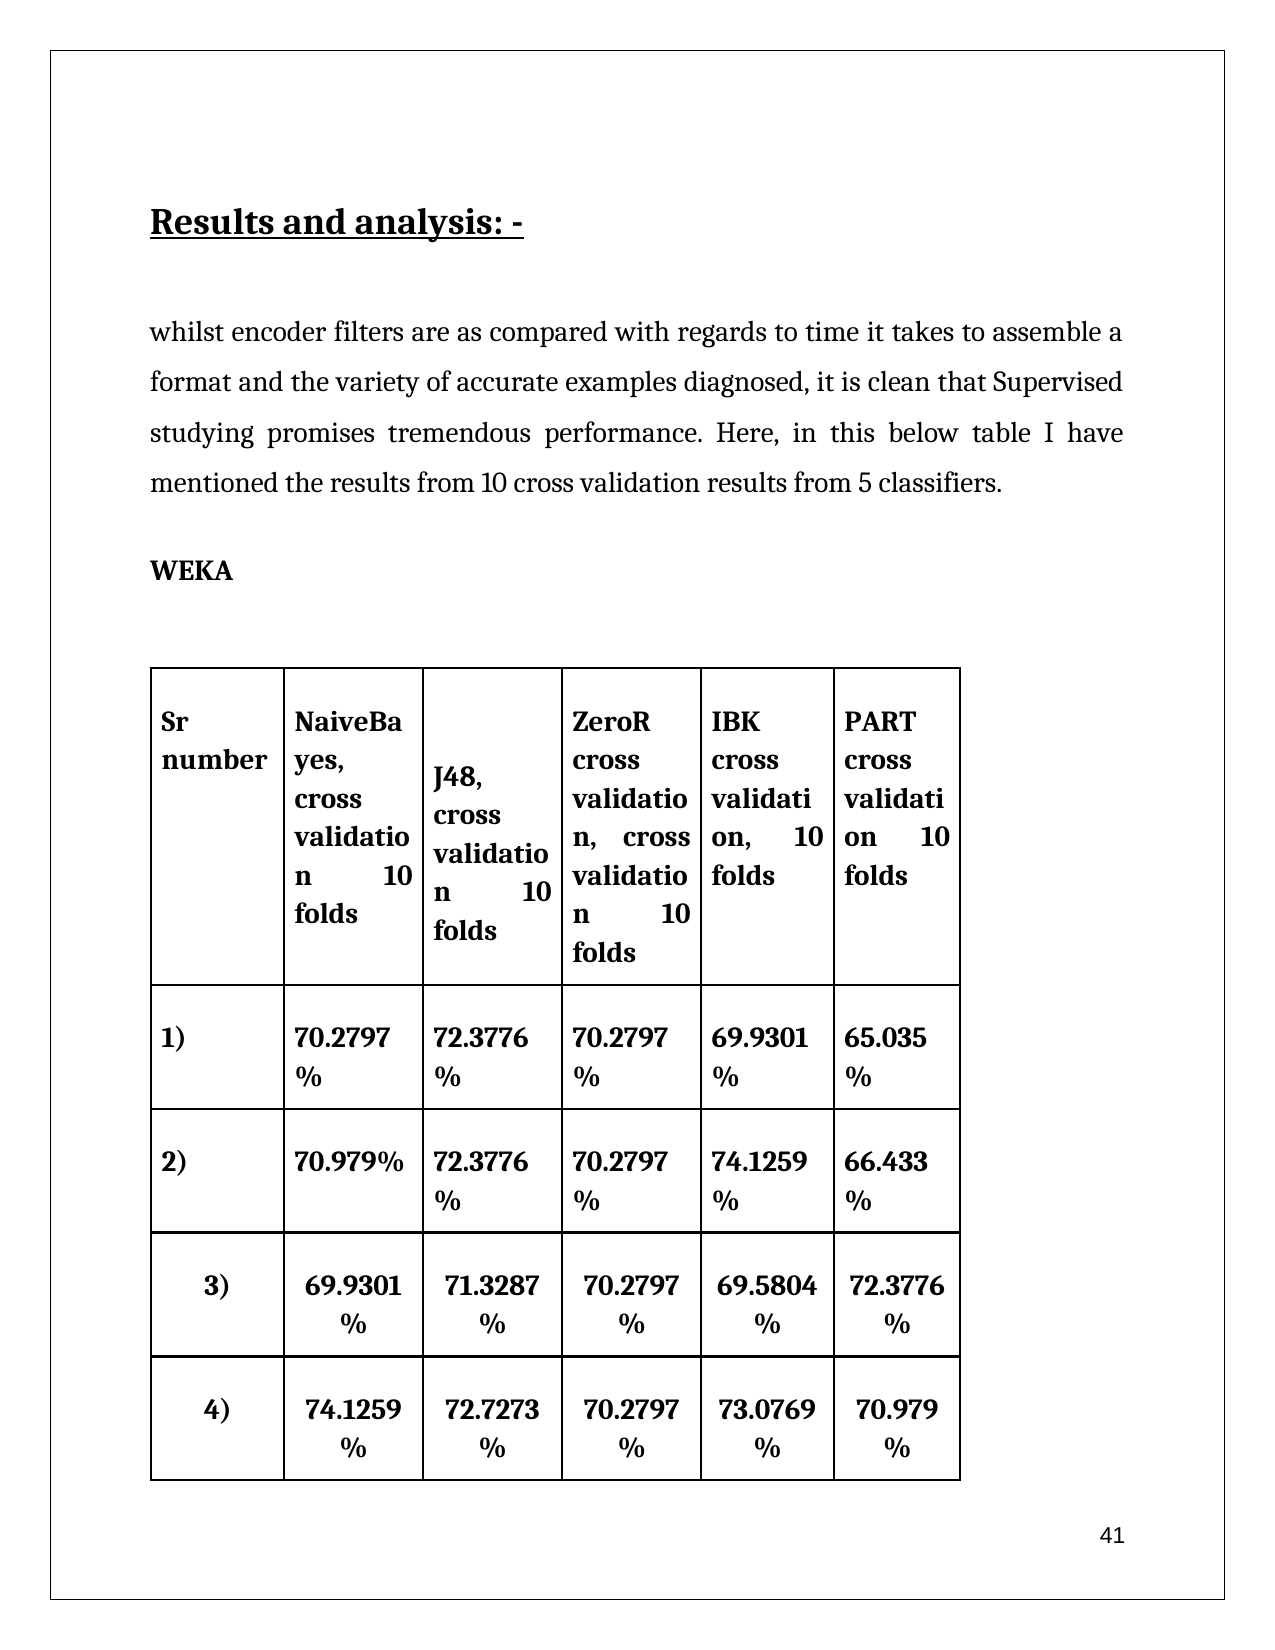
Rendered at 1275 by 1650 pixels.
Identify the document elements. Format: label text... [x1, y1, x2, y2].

table_cell 70.2797% [563, 1234, 700, 1355]
table_header Sr number [152, 669, 283, 984]
table_cell 4) [152, 1358, 283, 1479]
text whilst encoder filters are as compared with regards to time it takes to assemble a format and the variety of accurate examples diagnosed, it is clean that Supervised studying promises tremendous performance. Here, in this below table I have mentioned the results from 10 cross validation results from 5 classifiers. [150, 315, 1125, 500]
table_cell 73.0769% [702, 1358, 833, 1479]
table_cell 69.9301% [702, 986, 833, 1108]
table_cell 65.035% [835, 986, 959, 1108]
table_cell 3) [152, 1234, 283, 1355]
table_cell 70.2797% [285, 986, 422, 1108]
table_header ZeroR cross validation, cross validation 10 folds [563, 669, 700, 984]
table_header NaiveBayes, cross validation 10 folds [285, 669, 422, 984]
table_cell 72.7273% [424, 1358, 561, 1479]
table_header J48, cross validation 10 folds [424, 669, 561, 984]
table_cell 70.2797% [563, 1358, 700, 1479]
table_cell 70.2797% [563, 986, 700, 1108]
table_cell 74.1259% [702, 1110, 833, 1231]
table_cell 72.3776% [835, 1234, 959, 1355]
table_cell 2) [152, 1110, 283, 1231]
table_cell 66.433% [835, 1110, 959, 1231]
table_cell 70.979% [835, 1358, 959, 1479]
table_cell 69.9301% [285, 1234, 422, 1355]
text Results and analysis: - [150, 200, 1125, 243]
table_cell 70.979% [285, 1110, 422, 1231]
table_cell 74.1259% [285, 1358, 422, 1479]
table_header PART cross validation 10 folds [835, 669, 959, 984]
table_header IBK cross validation, 10 folds [702, 669, 833, 984]
table_cell 69.5804% [702, 1234, 833, 1355]
table_cell 72.3776% [424, 1110, 561, 1231]
table_cell 72.3776% [424, 986, 561, 1108]
subtitle WEKA [150, 554, 1125, 588]
table_cell 1) [152, 986, 283, 1108]
table_cell 70.2797% [563, 1110, 700, 1231]
table_cell 71.3287% [424, 1234, 561, 1355]
